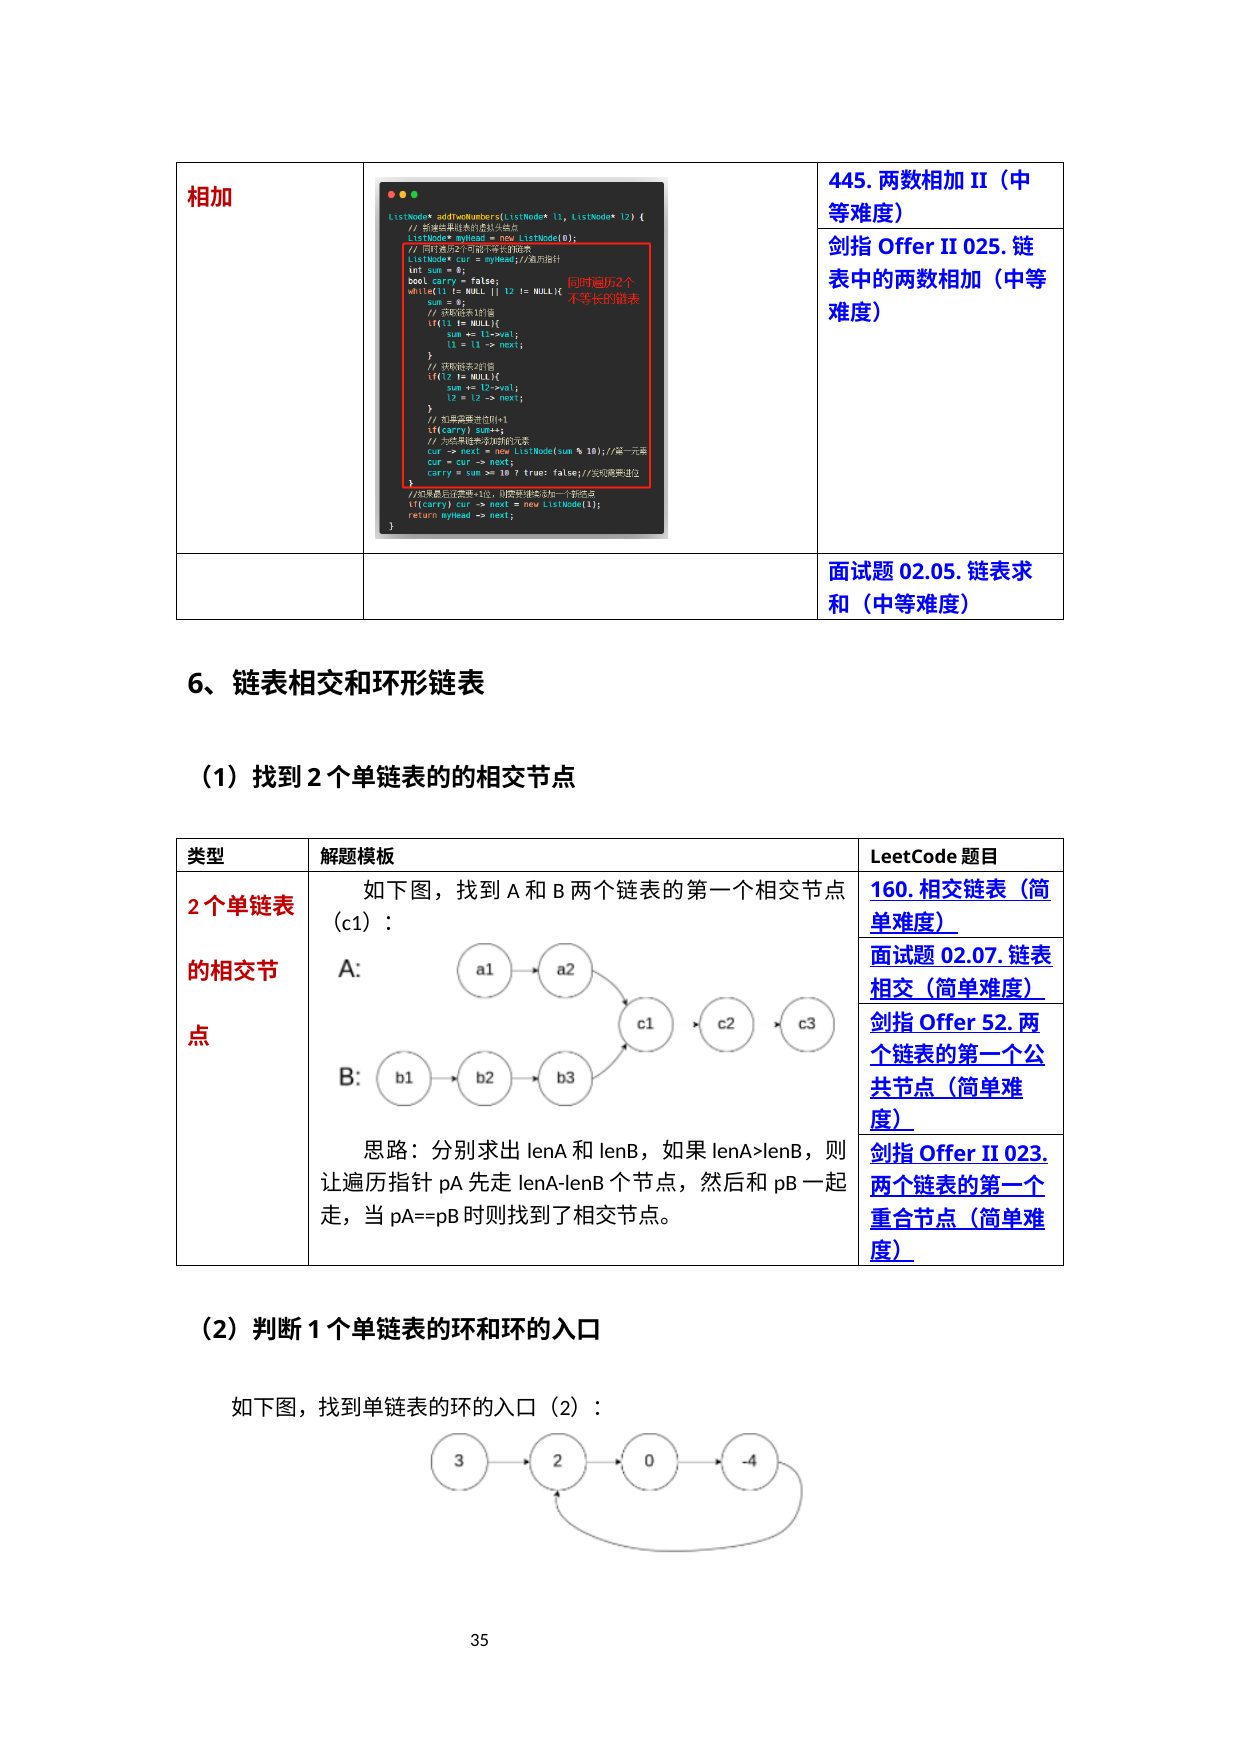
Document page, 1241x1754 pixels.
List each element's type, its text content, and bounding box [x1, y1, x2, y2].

picture [326, 937, 841, 1120]
table_header 解题模板 [309, 839, 858, 871]
list 如下图，找到单链表的环的入口（2）： [187, 1390, 1053, 1422]
table_cell 剑指 Offer II 025. 链表中的两数相加（中等难度） [818, 229, 1063, 553]
subtitle 6、链表相交和环形链表 [187, 649, 1053, 714]
table_cell 445. 两数相加 II（中等难度） [818, 163, 1063, 228]
subtitle （2）判断1个单链表的环和环的入口 [187, 1296, 1053, 1361]
table_header LeetCode题目 [859, 839, 1063, 871]
table_header 类型 [177, 839, 308, 871]
subtitle （1）找到2个单链表的的相交节点 [187, 743, 1053, 808]
table_cell [364, 554, 817, 619]
table_cell 面试题 02.07. 链表相交（简单难度） [859, 938, 1063, 1003]
table_cell [364, 163, 817, 553]
table_cell 剑指 Offer II 023. 两个链表的第一个重合节点（简单难度） [859, 1135, 1063, 1265]
table_cell 2个单链表的相交节点 [177, 872, 308, 1265]
table_cell 160. 相交链表（简单难度） [859, 872, 1063, 937]
picture [426, 1422, 814, 1566]
table_cell [177, 554, 363, 619]
table_cell 2个链表的元素相加 [177, 163, 363, 553]
table_cell 剑指 Offer 52. 两个链表的第一个公共节点（简单难度） [859, 1004, 1063, 1134]
table_cell 如下图，找到A和B两个链表的第一个相交节点（c1）： 思路：分别求出lenA和lenB，如果lenA>lenB，则让遍历指针pA先走lenA-lenB个节点，然后和pB一起走，当pA==pB时则找到了相交节点。 [309, 872, 858, 1265]
picture [375, 177, 669, 539]
